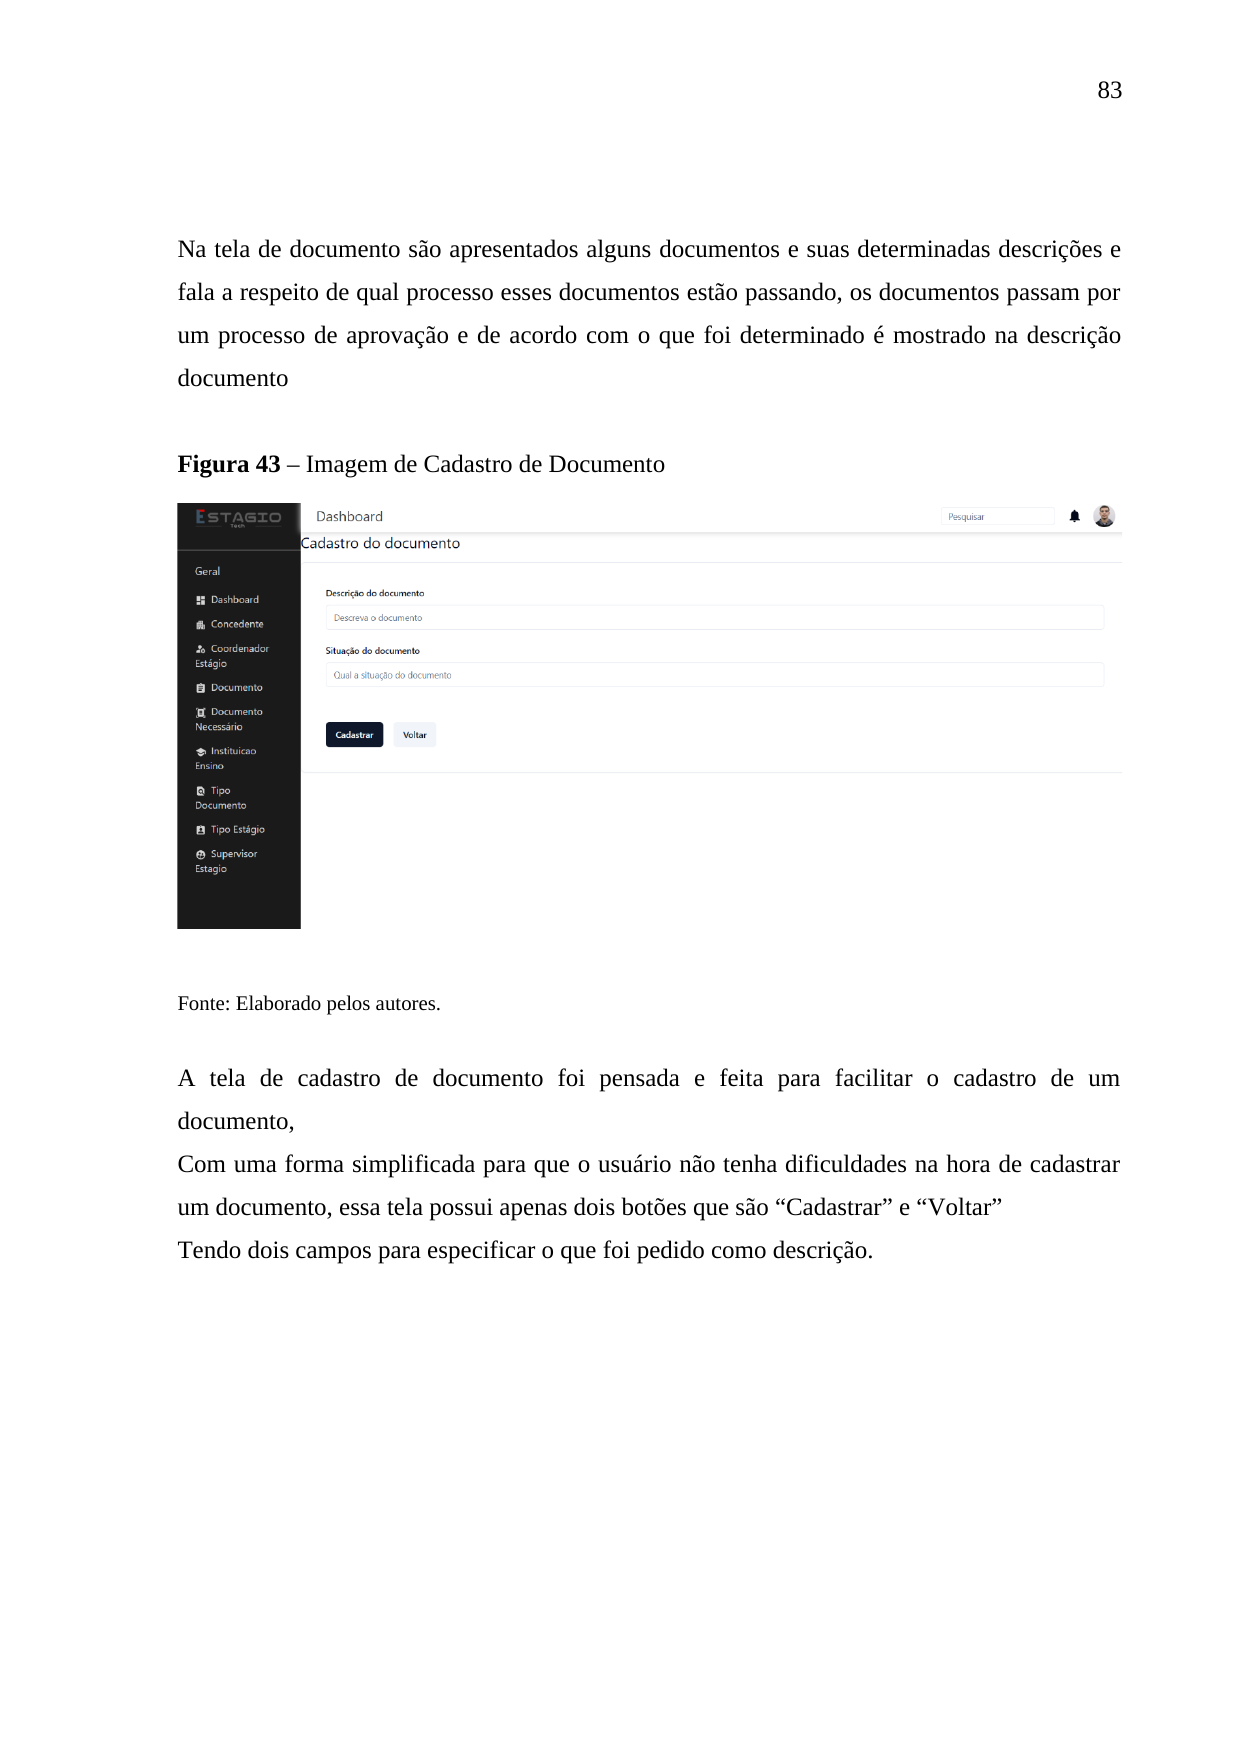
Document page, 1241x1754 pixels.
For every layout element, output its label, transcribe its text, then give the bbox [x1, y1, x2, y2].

text Com uma forma simplificada para que o usuário não tenha dificuldades na hora de cadastrar um documento, essa tela possui apenas dois botões que são “Cadastrar” e “Voltar” [177, 1149, 1122, 1221]
text Fonte: Elaborado pelos autores. [177, 991, 1122, 1014]
picture [177, 503, 1123, 929]
text Tendo dois campos para especificar o que foi pedido como descrição. [177, 1235, 1122, 1264]
text A tela de cadastro de documento foi pensada e feita para facilitar o cadastro de um documento, [177, 1063, 1122, 1134]
text Na tela de documento são apresentados alguns documentos e suas determinadas descrições e fala a respeito de qual processo esses documentos estão passando, os documentos passam por um processo de aprovação e de acordo com o que foi determinado é mostrado na descrição documento [177, 234, 1122, 392]
text Figura 43 – Imagem de Cadastro de Documento [177, 449, 1122, 478]
